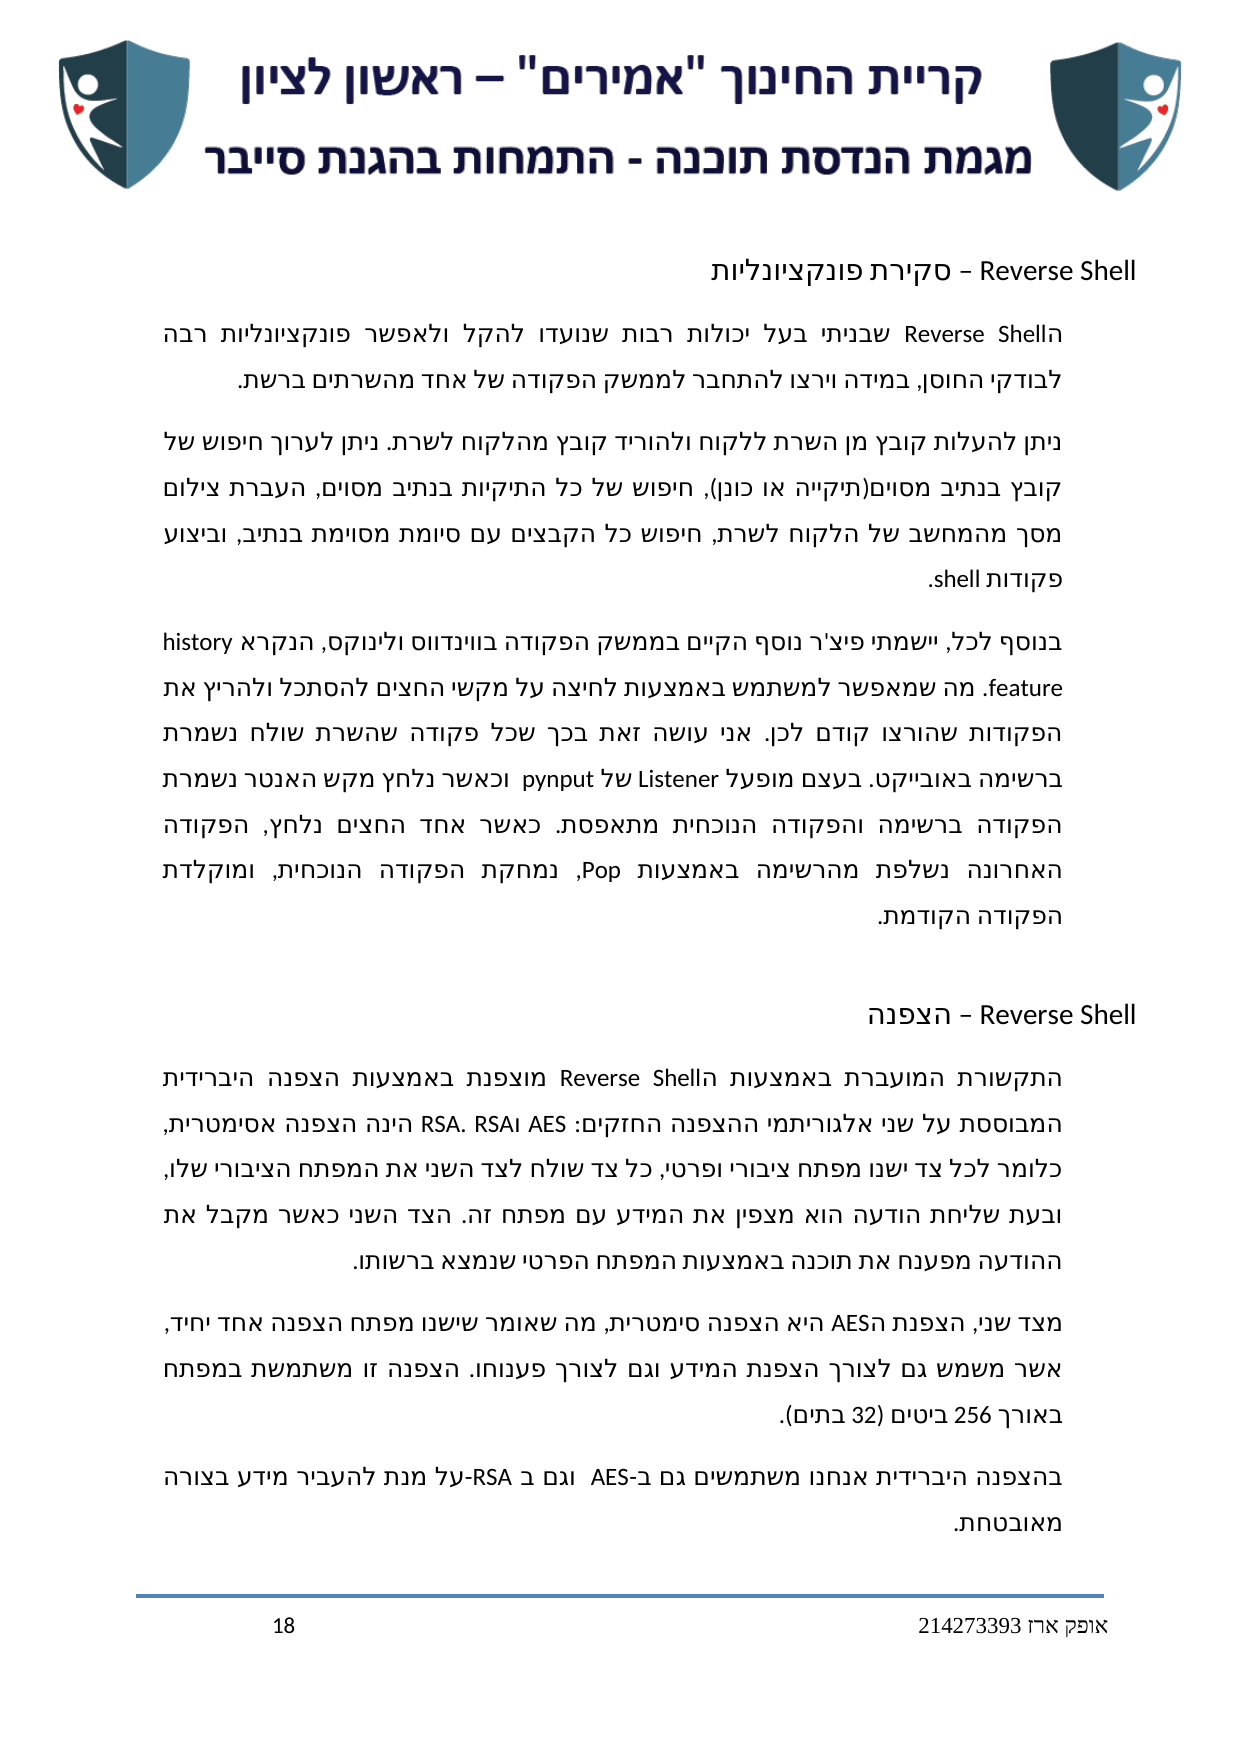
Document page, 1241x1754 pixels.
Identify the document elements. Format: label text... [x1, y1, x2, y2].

text מצד שני, הצפנת הAES היא הצפנה סימטרית, מה שאומר שישנו מפתח הצפנה אחד יחיד, אשר משמש גם לצורך הצפנת המידע וגם לצורך פענוחו. הצפנה זו משתמשת במפתח באורך 256 ביטים (32 בתים). [162, 1307, 1063, 1429]
text התקשורת המועברת באמצעות הReverse Shell מוצפנת באמצעות הצפנה היברידית המבוססת על שני אלגוריתמי ההצפנה החזקים: AES וRSA. RSA הינה הצפנה אסימטרית, כלומר לכל צד ישנו מפתח ציבורי ופרטי, כל צד שולח לצד השני את המפתח הציבורי שלו, ובעת שליחת הודעה הוא מצפין את המידע עם מפתח זה. הצד השני כאשר מקבל את ההודעה מפענח את תוכנה באמצעות המפתח הפרטי שנמצא ברשותו. [162, 1062, 1063, 1276]
subtitle Reverse Shell – סקירת פונקציונליות [162, 252, 1137, 288]
text בנוסף לכל, יישמתי פיצ'ר נוסף הקיים בממשק הפקודה בווינדווס ולינוקס, הנקרא history feature. מה שמאפשר למשתמש באמצעות לחיצה על מקשי החצים להסתכל ולהריץ את הפקודות שהורצו קודם לכן. אני עושה זאת בכך שכל פקודה שהשרת שולח נשמרת ברשימה באובייקט. בעצם מופעל Listener של pynput וכאשר נלחץ מקש האנטר נשמרת הפקודה ברשימה והפקודה הנוכחית מתאפסת. כאשר אחד החצים נלחץ, הפקודה האחרונה נשלפת מהרשימה באמצעות Pop, נמחקת הפקודה הנוכחית, ומוקלדת הפקודה הקודמת. [162, 626, 1063, 931]
text הReverse Shell שבניתי בעל יכולות רבות שנועדו להקל ולאפשר פונקציונליות רבה לבודקי החוסן, במידה וירצו להתחבר לממשק הפקודה של אחד מהשרתים ברשת. [162, 318, 1063, 394]
text בהצפנה היברידית אנחנו משתמשים גם ב-AES וגם ב RSA-על מנת להעביר מידע בצורה מאובטחת. [162, 1461, 1063, 1537]
subtitle Reverse Shell – הצפנה [162, 996, 1137, 1032]
picture [58, 40, 1182, 192]
text ניתן להעלות קובץ מן השרת ללקוח ולהוריד קובץ מהלקוח לשרת. ניתן לערוך חיפוש של קובץ בנתיב מסוים(תיקייה או כונן), חיפוש של כל התיקיות בנתיב מסוים, העברת צילום מסך מהמחשב של הלקוח לשרת, חיפוש כל הקבצים עם סיומת מסוימת בנתיב, וביצוע פקודות shell. [162, 426, 1063, 594]
